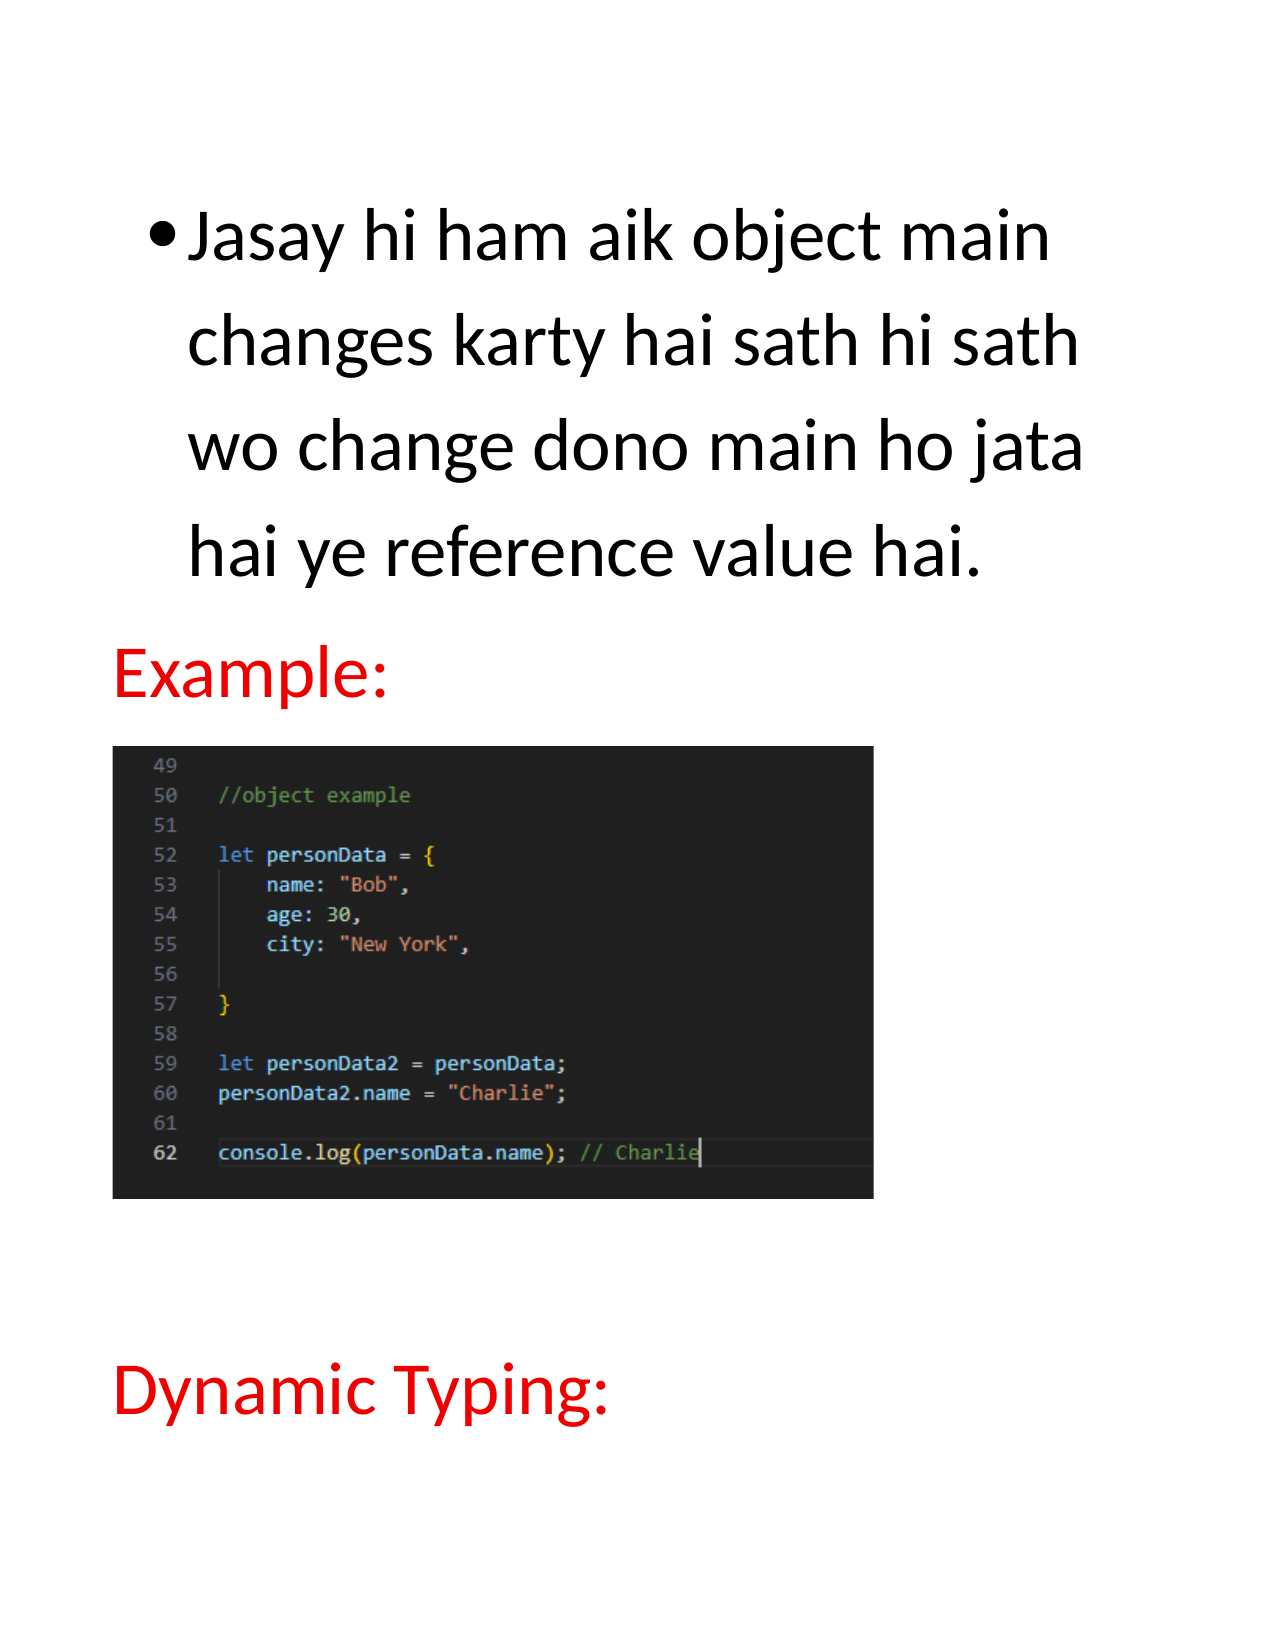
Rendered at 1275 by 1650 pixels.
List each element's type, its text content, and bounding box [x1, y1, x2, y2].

text Example: [112, 625, 1162, 717]
text Dynamic Typing: [112, 1342, 1162, 1433]
picture [112, 746, 874, 1199]
list Jasay hi ham aik object main changes karty hai sath hi sath wo change dono main ho jata hai ye reference value hai. [150, 187, 1162, 595]
